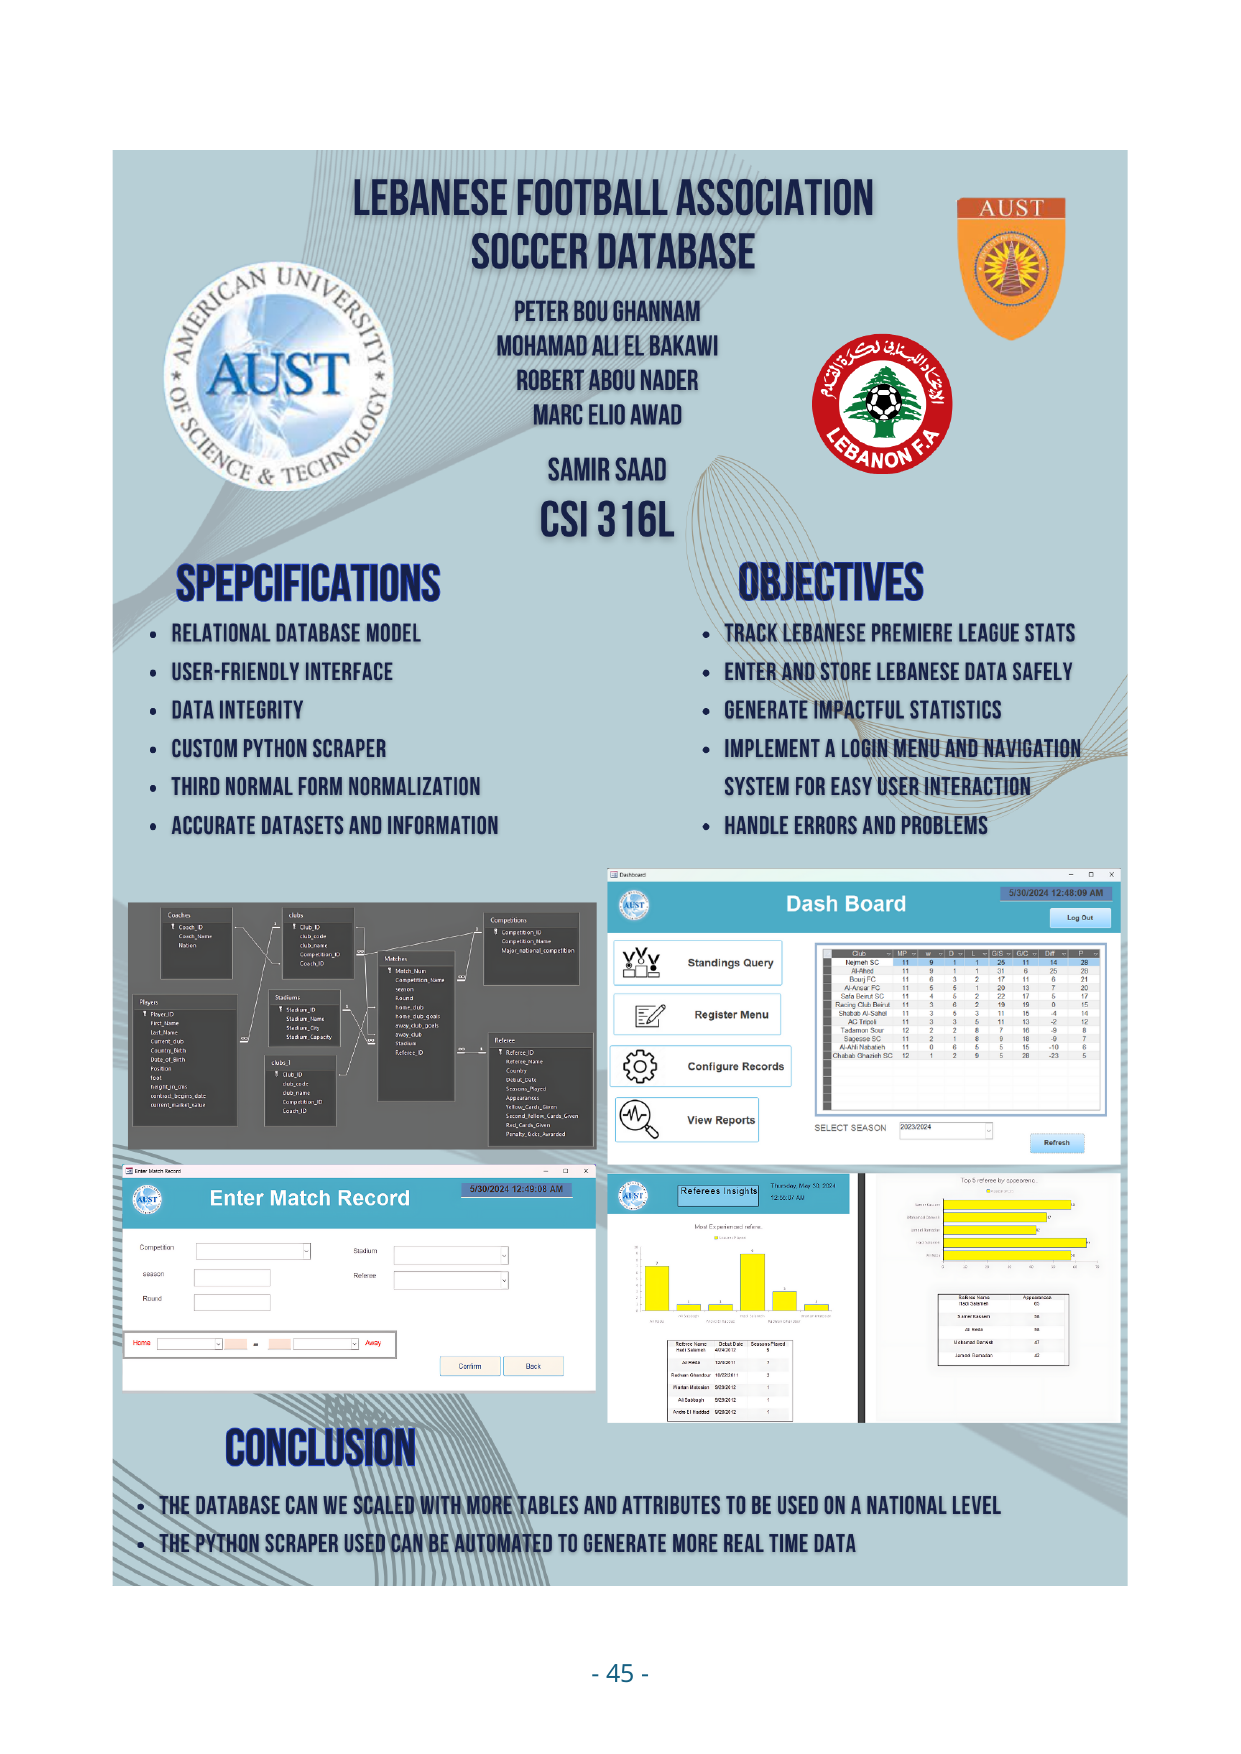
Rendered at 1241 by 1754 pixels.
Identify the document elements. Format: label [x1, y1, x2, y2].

picture [112, 150, 1128, 1586]
